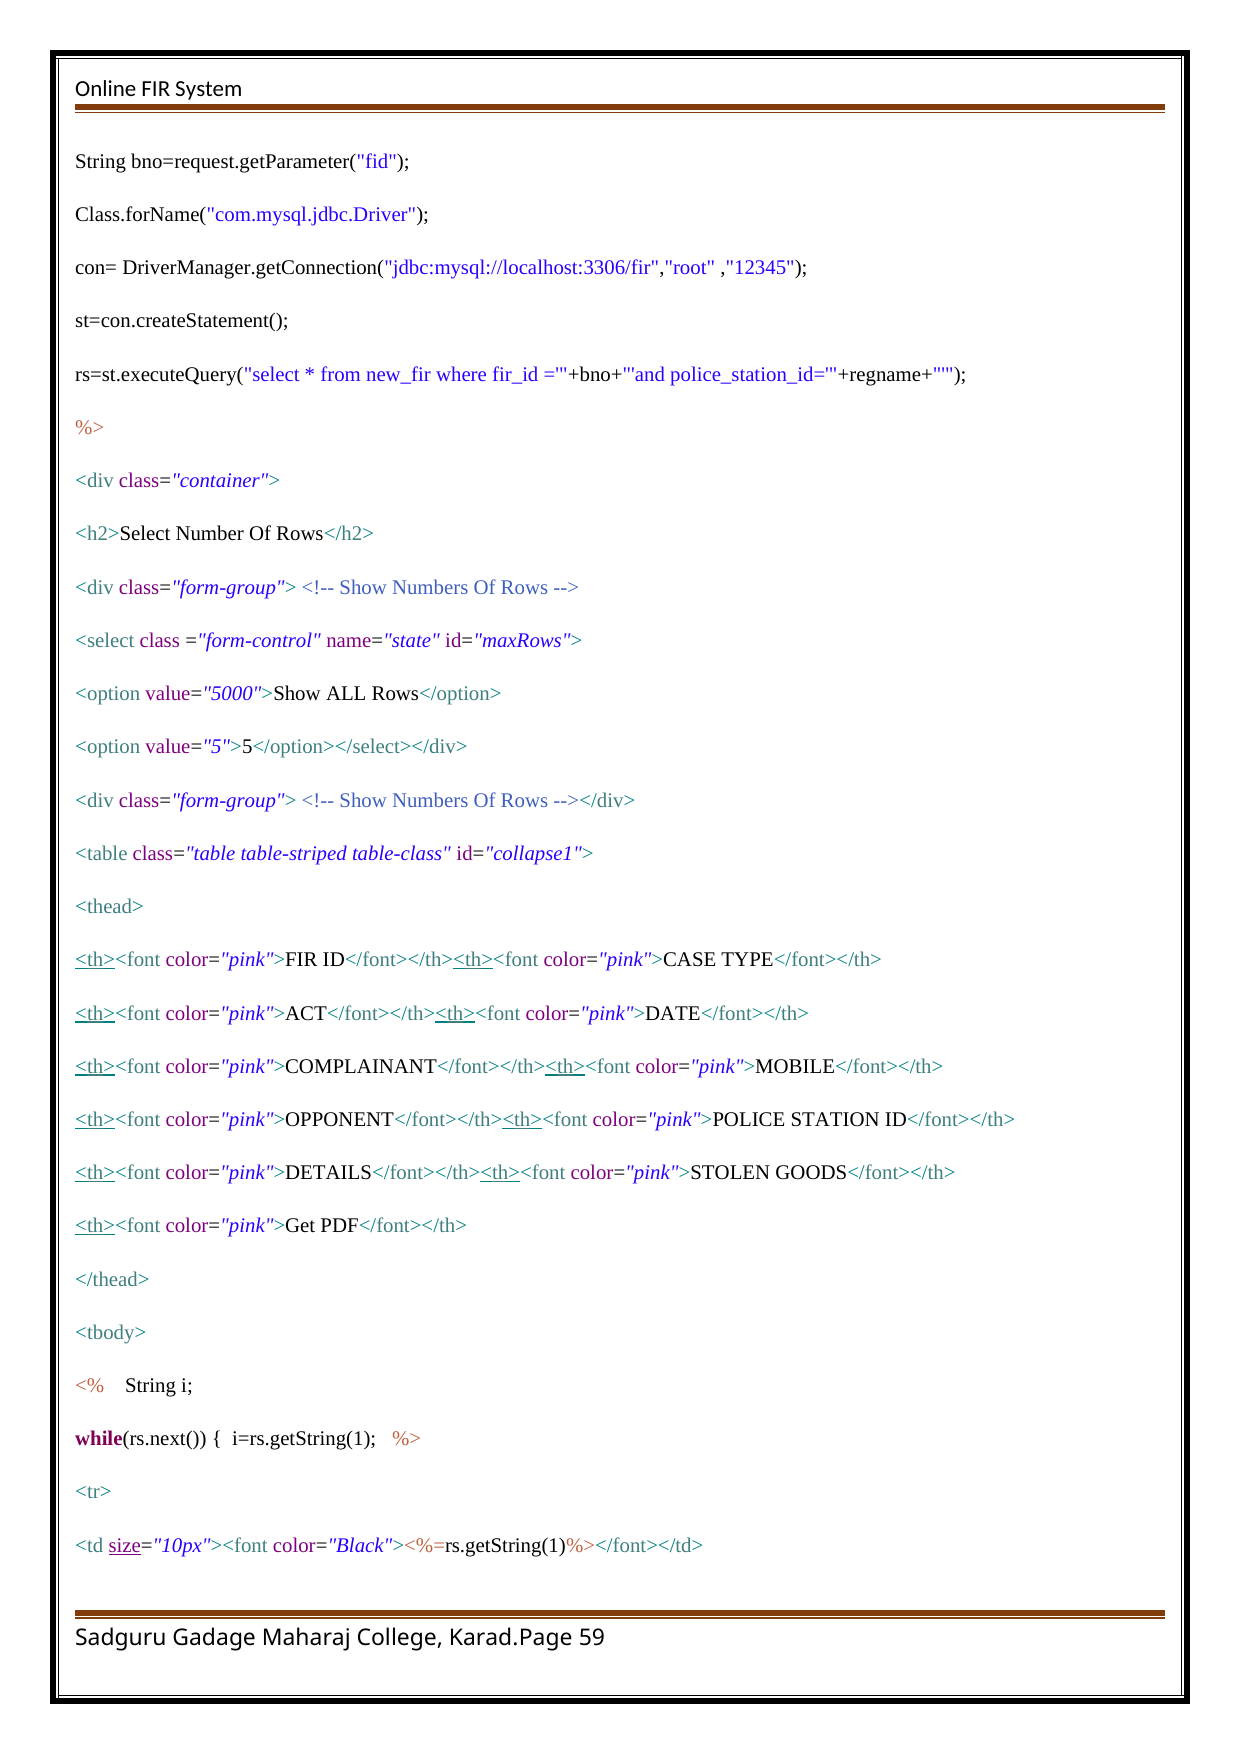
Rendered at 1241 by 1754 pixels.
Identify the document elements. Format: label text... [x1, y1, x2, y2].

text <option value="5">5</option></select></div> [75, 734, 1165, 758]
text <option value="5000">Show ALL Rows</option> [75, 681, 1165, 705]
text String bno=request.getParameter("fid"); [75, 149, 1165, 173]
text <% String i; [75, 1373, 1165, 1397]
text <div class="form-group"> <!-- Show Numbers Of Rows --> [75, 574, 1165, 599]
text <div class="form-group"> <!-- Show Numbers Of Rows --></div> [75, 787, 1165, 812]
text <th><font color="pink">FIR ID</font></th><th><font color="pink">CASE TYPE</font></th> [75, 947, 1165, 971]
text rs=st.executeQuery("select * from new_fir where fir_id ='"+bno+"'and police_station_id='"+regname+"'"); [75, 362, 1165, 386]
text <tbody> [75, 1320, 1165, 1344]
text <th><font color="pink">Get PDF</font></th> [75, 1213, 1165, 1237]
text <tr> [75, 1479, 1165, 1503]
text <table class="table table-striped table-class" id="collapse1"> [75, 841, 1165, 865]
text <th><font color="pink">ACT</font></th><th><font color="pink">DATE</font></th> [75, 1000, 1165, 1024]
text <div class="container"> [75, 468, 1165, 492]
text Class.forName("com.mysql.jdbc.Driver"); [75, 202, 1165, 226]
text <th><font color="pink">COMPLAINANT</font></th><th><font color="pink">MOBILE</font></th> [75, 1054, 1165, 1078]
text <td size="10px"><font color="Black"><%=rs.getString(1)%></font></td> [75, 1533, 1165, 1557]
text <thead> [75, 894, 1165, 918]
text <select class ="form-control" name="state" id="maxRows"> [75, 628, 1165, 652]
text st=con.createStatement(); [75, 308, 1165, 332]
text while(rs.next()) { i=rs.getString(1); %> [75, 1426, 1165, 1450]
text </thead> [75, 1267, 1165, 1291]
text <th><font color="pink">OPPONENT</font></th><th><font color="pink">POLICE STATION ID</font></th> [75, 1107, 1165, 1131]
text <th><font color="pink">DETAILS</font></th><th><font color="pink">STOLEN GOODS</font></th> [75, 1160, 1165, 1184]
text con= DriverManager.getConnection("jdbc:mysql://localhost:3306/fir","root" ,"12345"); [75, 255, 1165, 279]
text <h2>Select Number Of Rows</h2> [75, 521, 1165, 545]
text %> [75, 415, 1165, 439]
